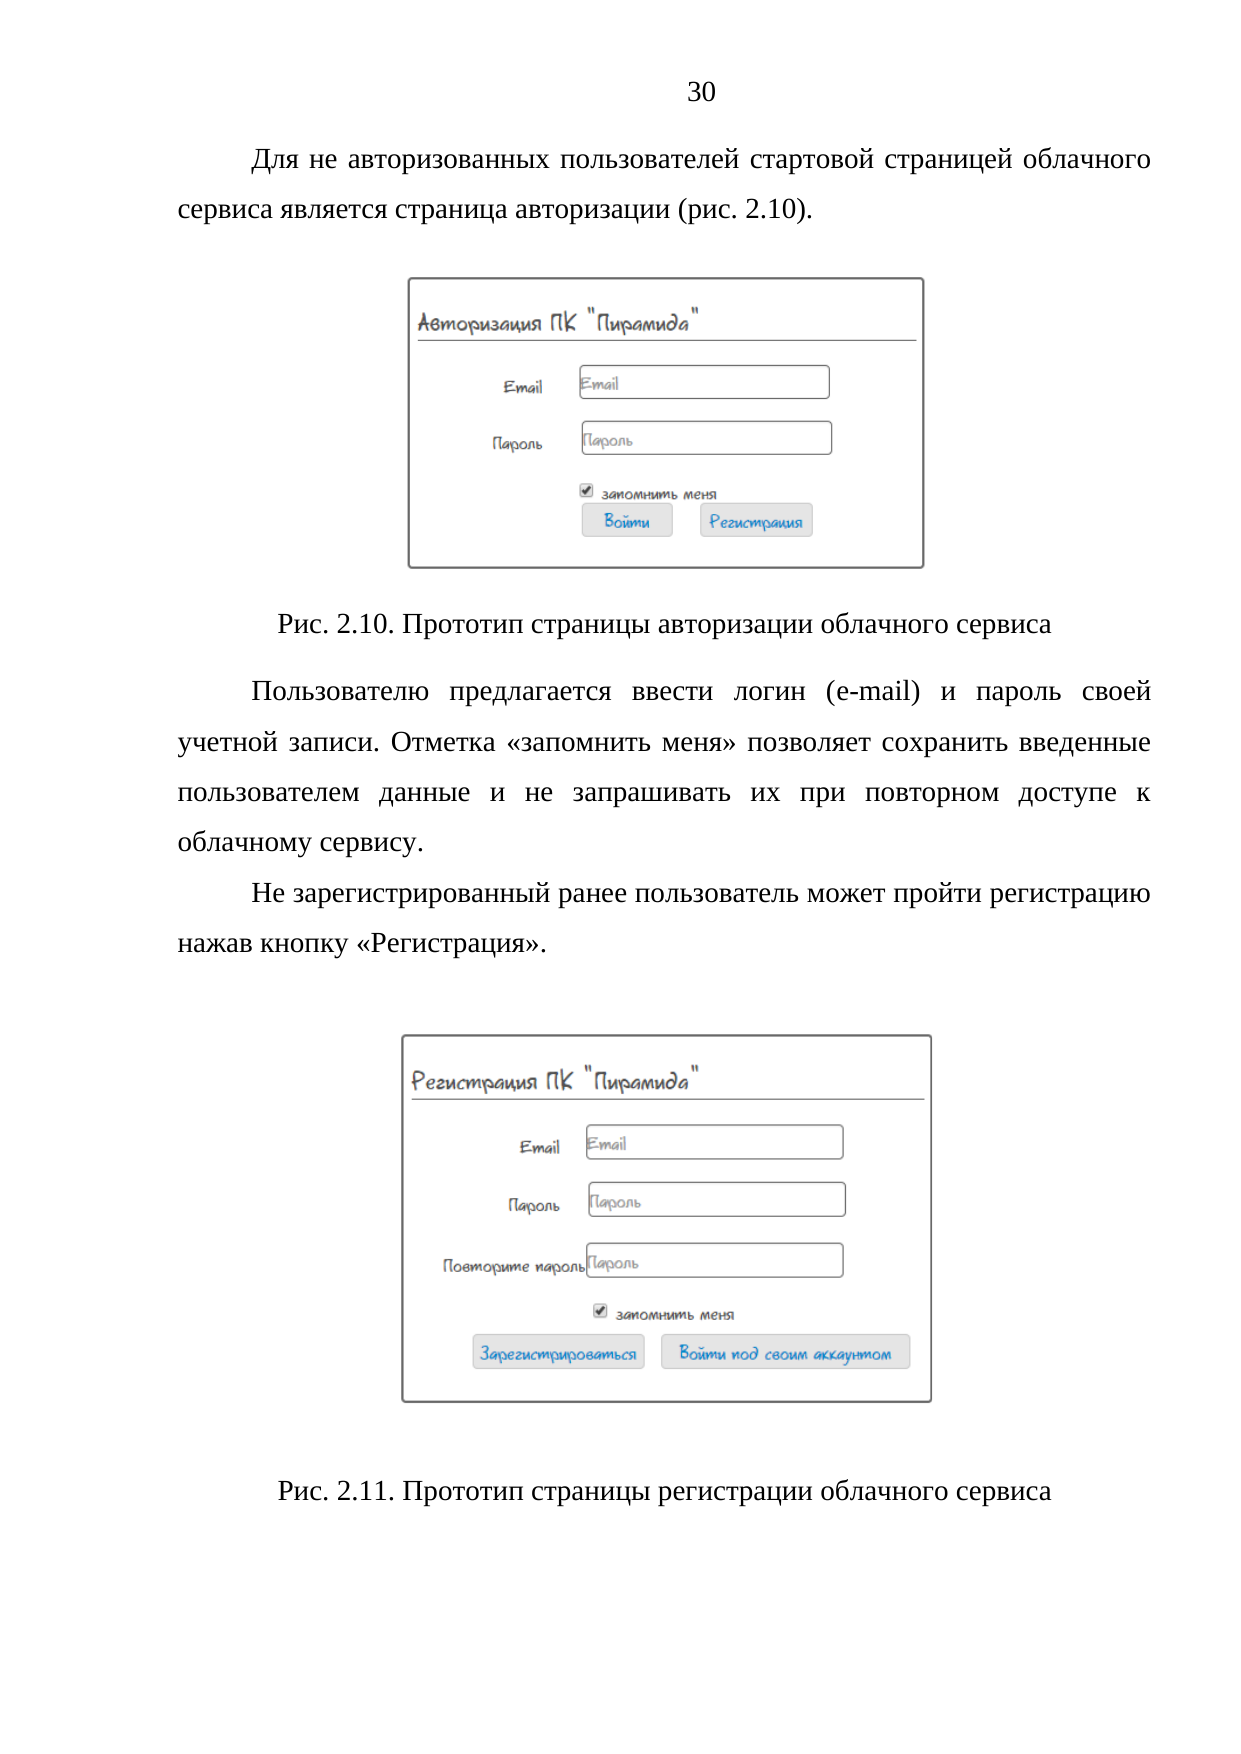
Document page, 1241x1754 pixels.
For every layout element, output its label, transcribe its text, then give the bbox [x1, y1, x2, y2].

text Для не авторизованных пользователей стартовой страницей облачного сервиса является страница авторизации (рис. 2.10). [177, 141, 1152, 225]
text Пользователю предлагается ввести логин (e-mail) и пароль своей учетной записи. Отметка «запомнить меня» позволяет сохранить введенные пользователем данные и не запрашивать их при повторном доступе к облачному сервису. [177, 673, 1152, 858]
picture [396, 1025, 933, 1407]
text Не зарегистрированный ранее пользователь может пройти регистрацию нажав кнопку «Регистрация». [177, 875, 1152, 959]
text Рис. 2.11. Прототип страницы регистрации облачного сервиса [177, 1473, 1152, 1507]
picture [402, 275, 927, 573]
text Рис. 2.10. Прототип страницы авторизации облачного сервиса [177, 606, 1152, 640]
